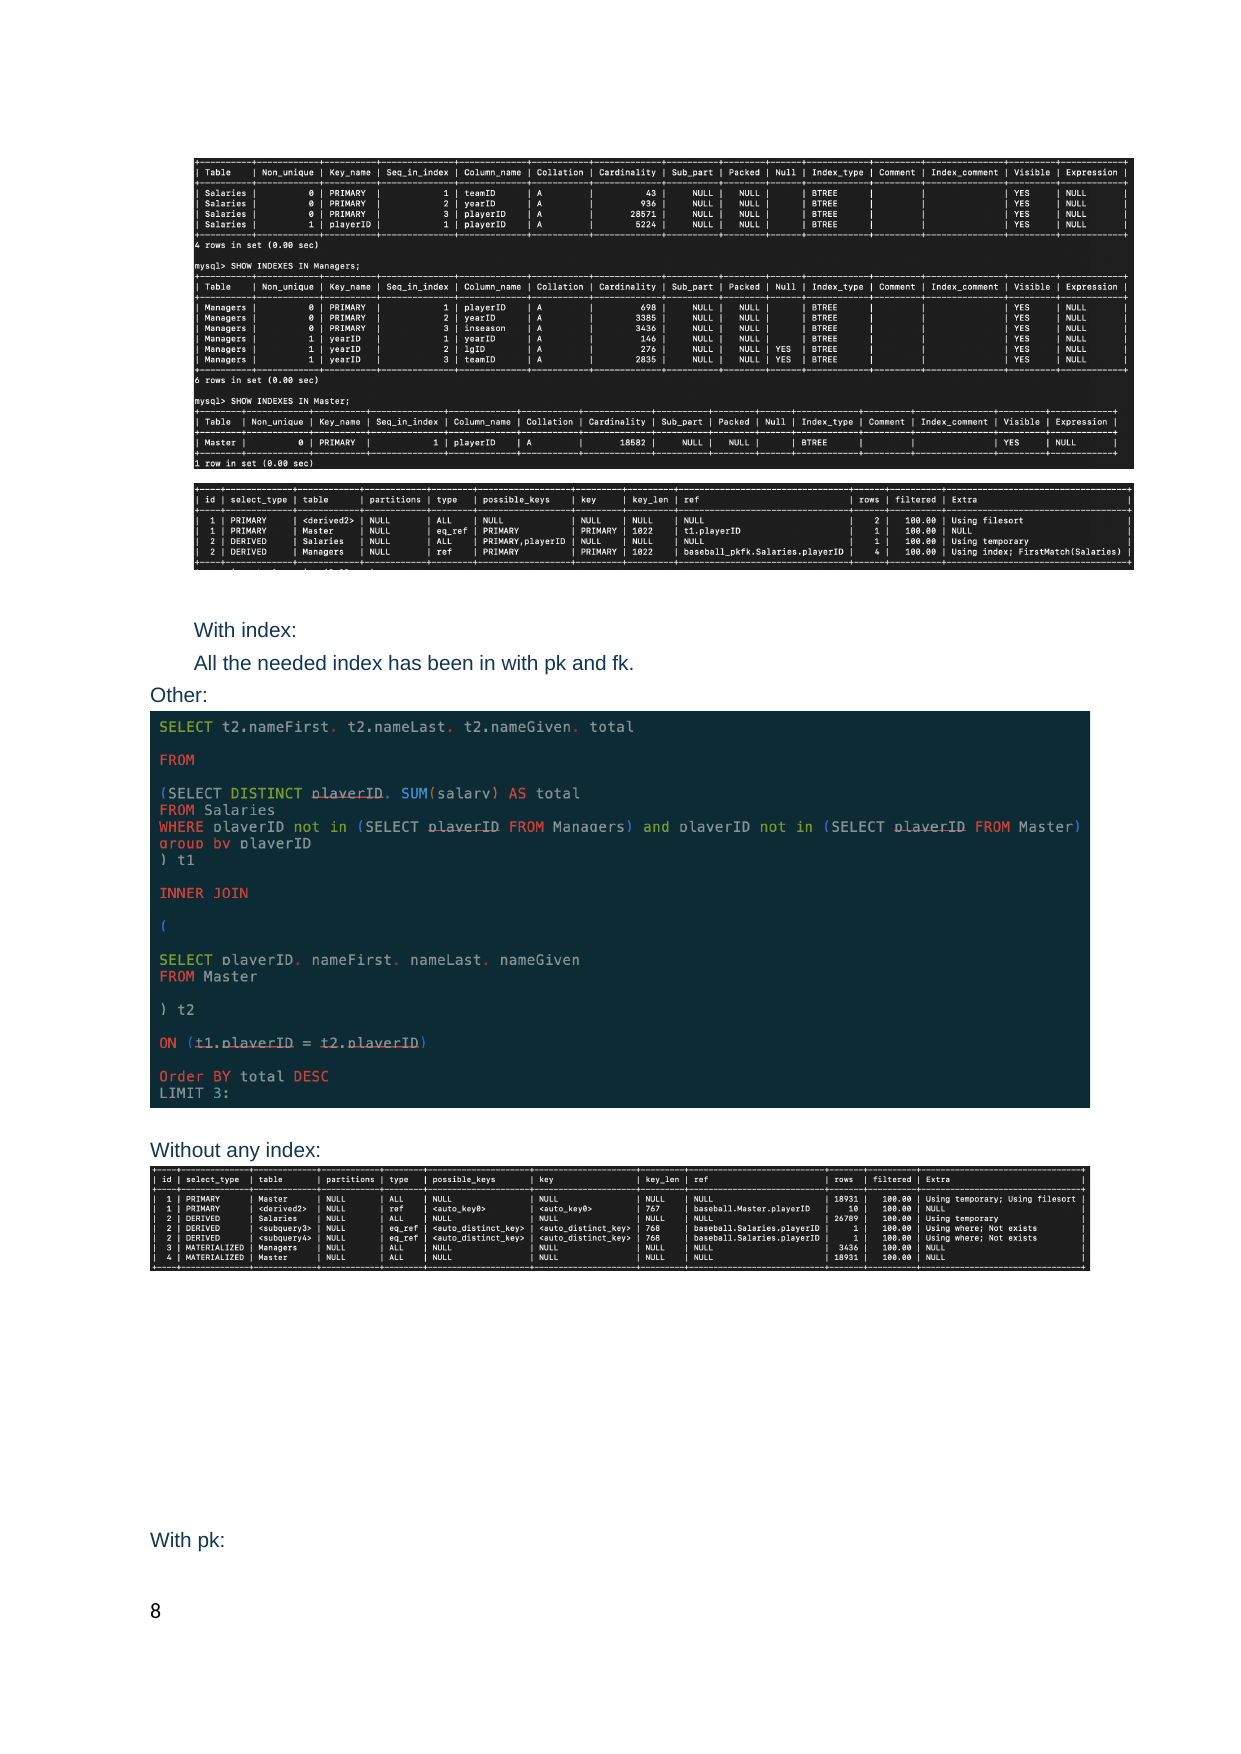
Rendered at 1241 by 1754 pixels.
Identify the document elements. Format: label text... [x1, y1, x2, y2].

picture [150, 1166, 1091, 1271]
text All the needed index has been in with pk and fk. [150, 646, 1090, 679]
text Without any index: [150, 1134, 1090, 1166]
text With pk: [150, 1524, 1090, 1556]
picture [193, 483, 1134, 570]
text Other: [150, 679, 1090, 711]
picture [150, 711, 1091, 1108]
picture [193, 158, 1134, 469]
text With index: [150, 614, 1090, 646]
